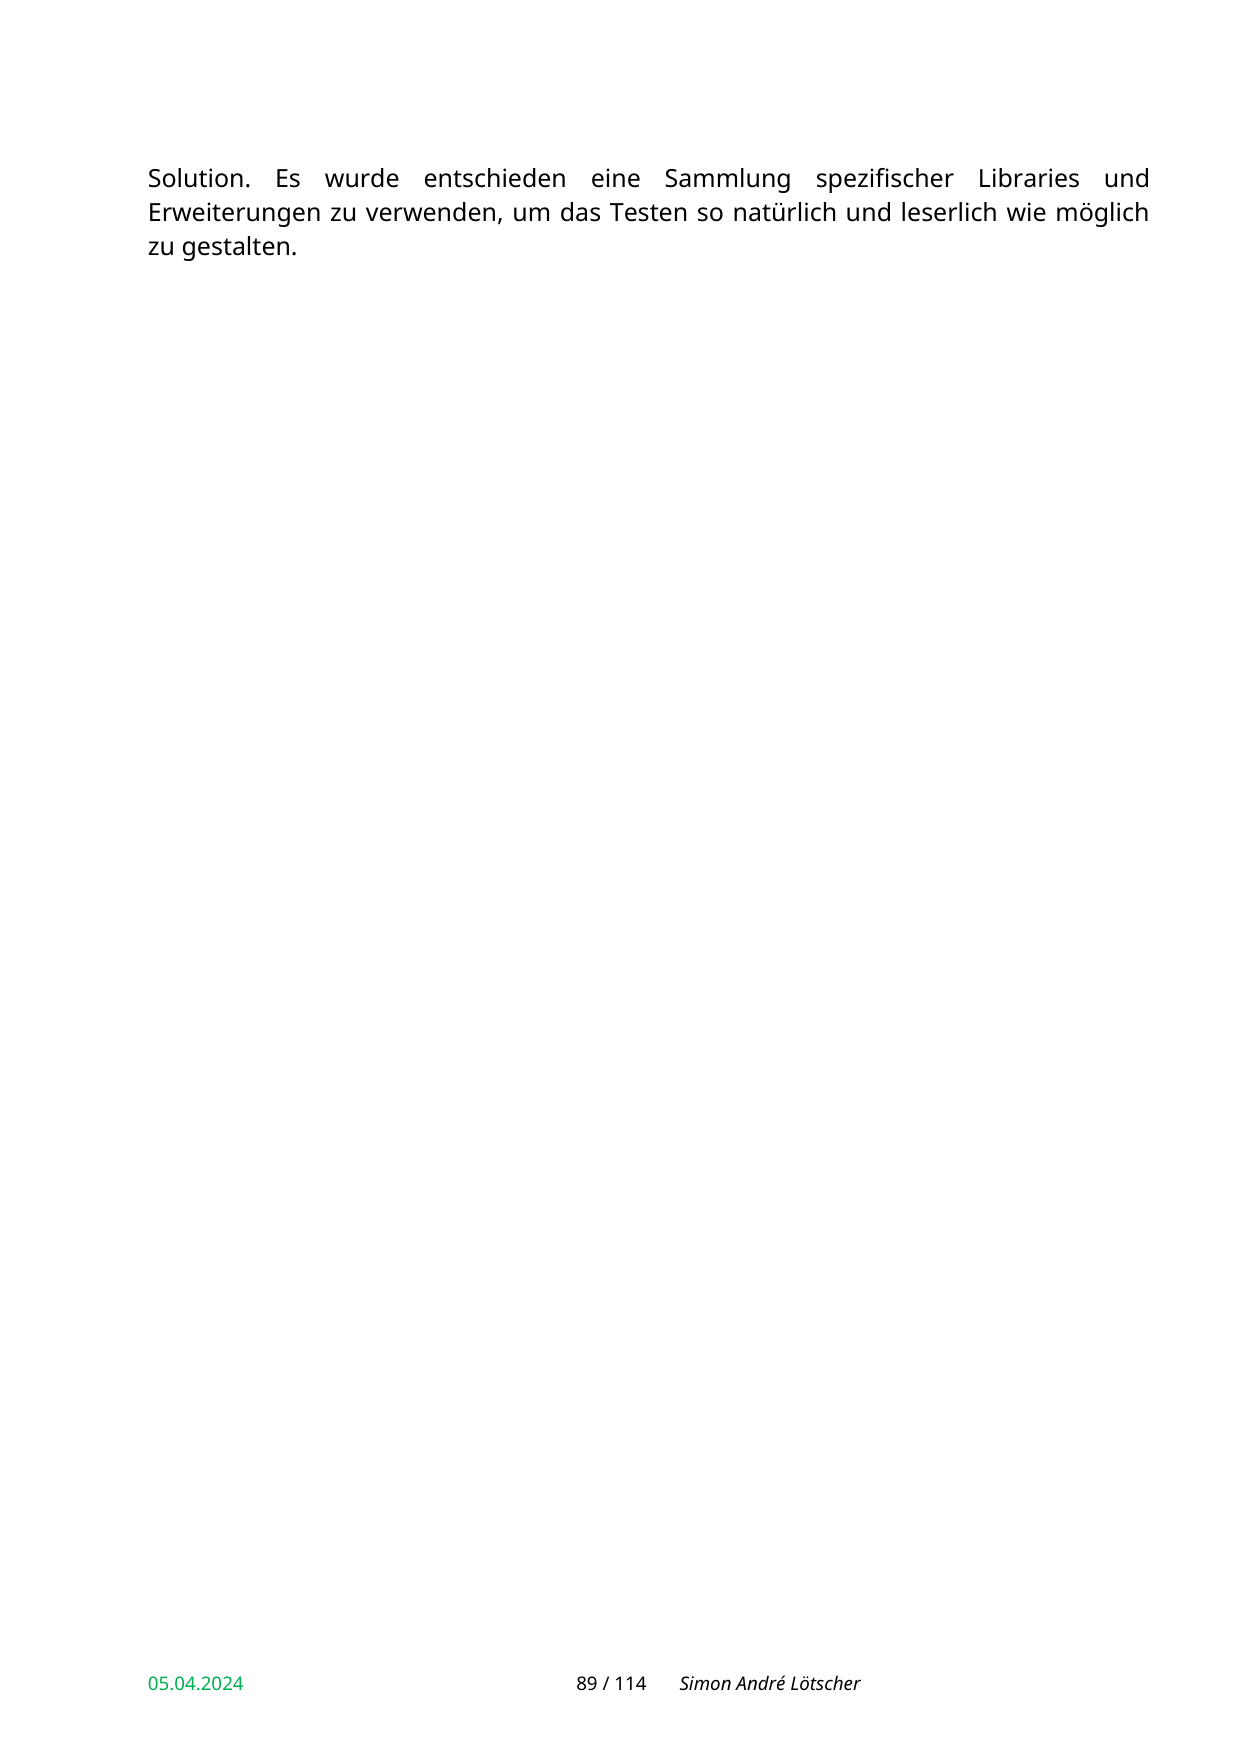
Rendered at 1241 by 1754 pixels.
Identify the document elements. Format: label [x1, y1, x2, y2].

text [148, 160, 1152, 262]
